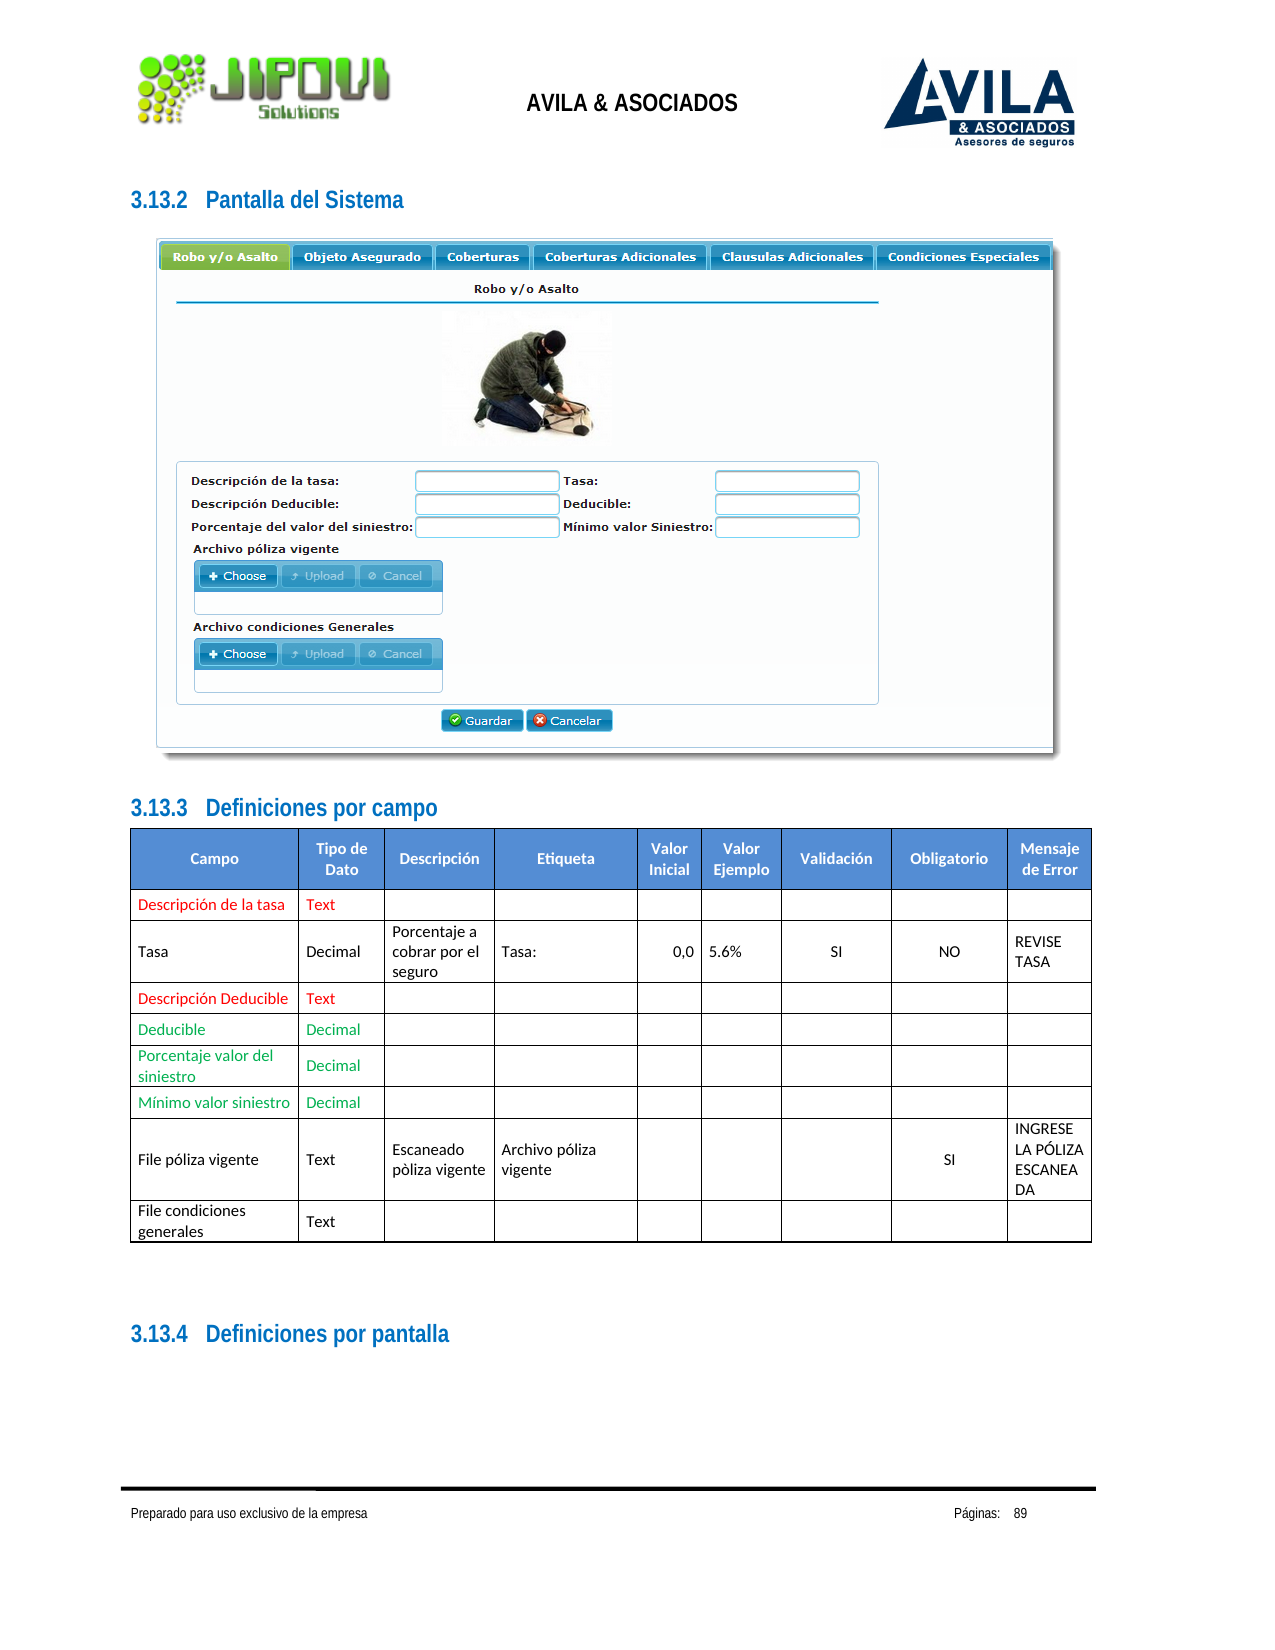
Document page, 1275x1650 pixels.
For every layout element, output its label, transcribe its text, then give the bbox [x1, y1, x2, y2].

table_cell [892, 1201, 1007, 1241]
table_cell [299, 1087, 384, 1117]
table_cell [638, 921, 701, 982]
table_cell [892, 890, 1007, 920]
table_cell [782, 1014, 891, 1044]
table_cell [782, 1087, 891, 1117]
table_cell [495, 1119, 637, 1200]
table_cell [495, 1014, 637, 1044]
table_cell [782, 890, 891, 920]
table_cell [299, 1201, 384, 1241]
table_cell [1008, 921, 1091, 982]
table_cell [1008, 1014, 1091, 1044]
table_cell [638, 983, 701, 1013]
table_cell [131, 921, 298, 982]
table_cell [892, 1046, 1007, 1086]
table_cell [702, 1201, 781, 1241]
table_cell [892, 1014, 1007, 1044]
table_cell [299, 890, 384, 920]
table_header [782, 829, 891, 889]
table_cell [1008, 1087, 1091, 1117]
picture [131, 47, 394, 128]
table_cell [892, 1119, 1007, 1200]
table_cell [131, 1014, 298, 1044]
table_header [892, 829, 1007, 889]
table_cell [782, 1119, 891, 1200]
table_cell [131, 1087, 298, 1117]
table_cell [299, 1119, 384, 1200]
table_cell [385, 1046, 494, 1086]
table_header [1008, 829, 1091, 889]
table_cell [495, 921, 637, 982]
subtitle Pantalla del Sistema [131, 184, 1092, 213]
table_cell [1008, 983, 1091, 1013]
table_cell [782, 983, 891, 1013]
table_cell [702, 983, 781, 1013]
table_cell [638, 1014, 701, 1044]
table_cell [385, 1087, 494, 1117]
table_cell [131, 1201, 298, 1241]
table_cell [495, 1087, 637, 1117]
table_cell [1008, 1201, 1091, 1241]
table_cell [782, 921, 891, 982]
subtitle Definiciones por campo [131, 793, 1092, 822]
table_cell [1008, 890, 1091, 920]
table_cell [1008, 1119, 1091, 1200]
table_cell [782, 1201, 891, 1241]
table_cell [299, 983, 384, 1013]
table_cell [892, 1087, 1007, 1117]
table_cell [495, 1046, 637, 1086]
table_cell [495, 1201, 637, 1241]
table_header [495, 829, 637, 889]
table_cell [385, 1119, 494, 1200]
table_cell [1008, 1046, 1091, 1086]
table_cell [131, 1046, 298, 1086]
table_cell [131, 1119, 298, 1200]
picture [881, 57, 1077, 148]
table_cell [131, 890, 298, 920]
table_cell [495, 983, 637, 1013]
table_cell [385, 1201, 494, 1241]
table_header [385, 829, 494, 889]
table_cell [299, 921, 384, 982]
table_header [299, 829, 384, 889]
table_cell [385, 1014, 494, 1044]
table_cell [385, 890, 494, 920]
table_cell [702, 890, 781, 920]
subtitle Definiciones por pantalla [131, 1319, 1092, 1347]
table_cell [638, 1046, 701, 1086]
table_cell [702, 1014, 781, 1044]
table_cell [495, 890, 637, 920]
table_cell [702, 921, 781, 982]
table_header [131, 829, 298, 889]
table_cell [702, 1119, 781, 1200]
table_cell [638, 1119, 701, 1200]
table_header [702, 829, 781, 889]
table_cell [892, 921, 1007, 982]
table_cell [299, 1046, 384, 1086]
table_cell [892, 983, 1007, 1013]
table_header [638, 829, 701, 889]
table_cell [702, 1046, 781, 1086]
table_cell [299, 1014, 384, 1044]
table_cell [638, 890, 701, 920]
picture [155, 238, 1068, 768]
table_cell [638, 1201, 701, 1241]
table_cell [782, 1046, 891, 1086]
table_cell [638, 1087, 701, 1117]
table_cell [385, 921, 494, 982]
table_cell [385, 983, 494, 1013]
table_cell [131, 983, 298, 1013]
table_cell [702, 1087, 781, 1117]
